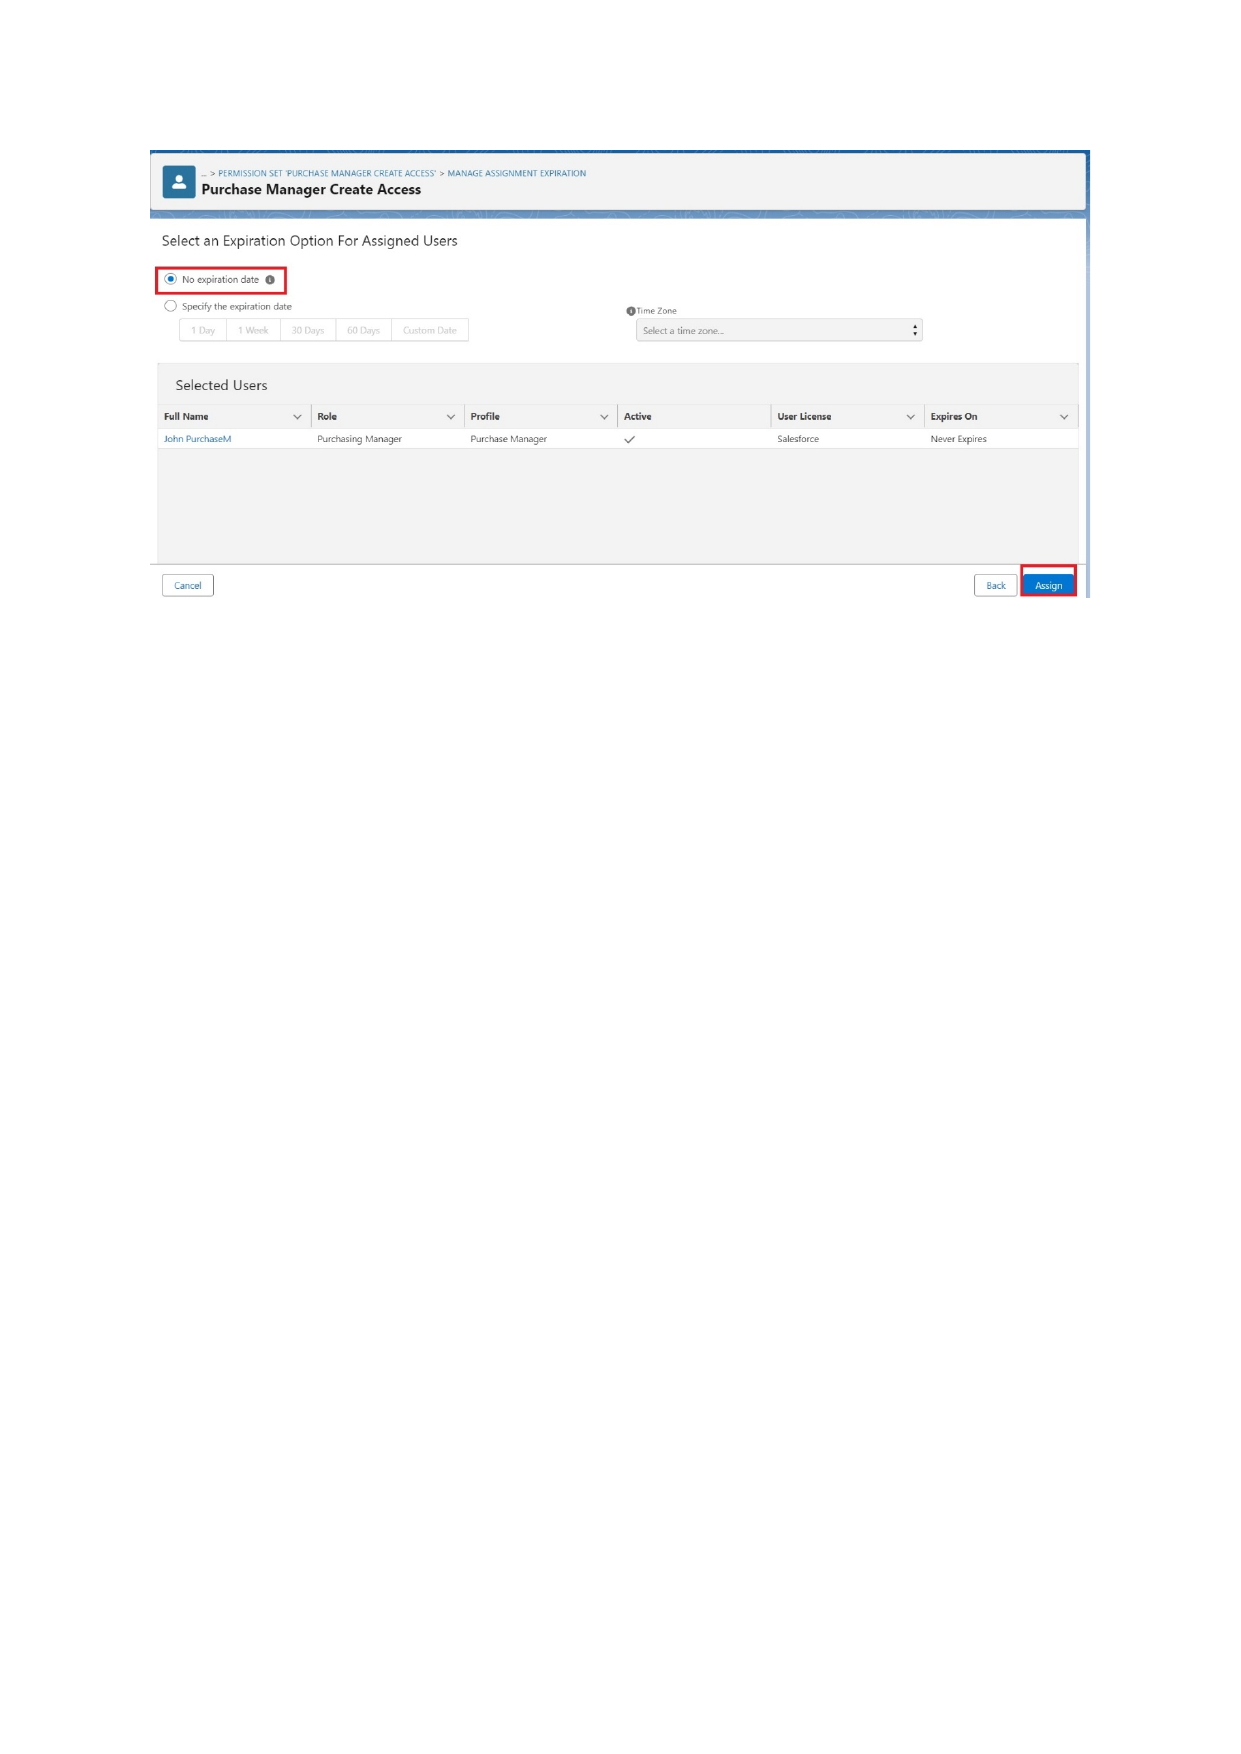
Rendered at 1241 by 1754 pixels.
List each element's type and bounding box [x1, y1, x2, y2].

picture [150, 150, 1091, 598]
